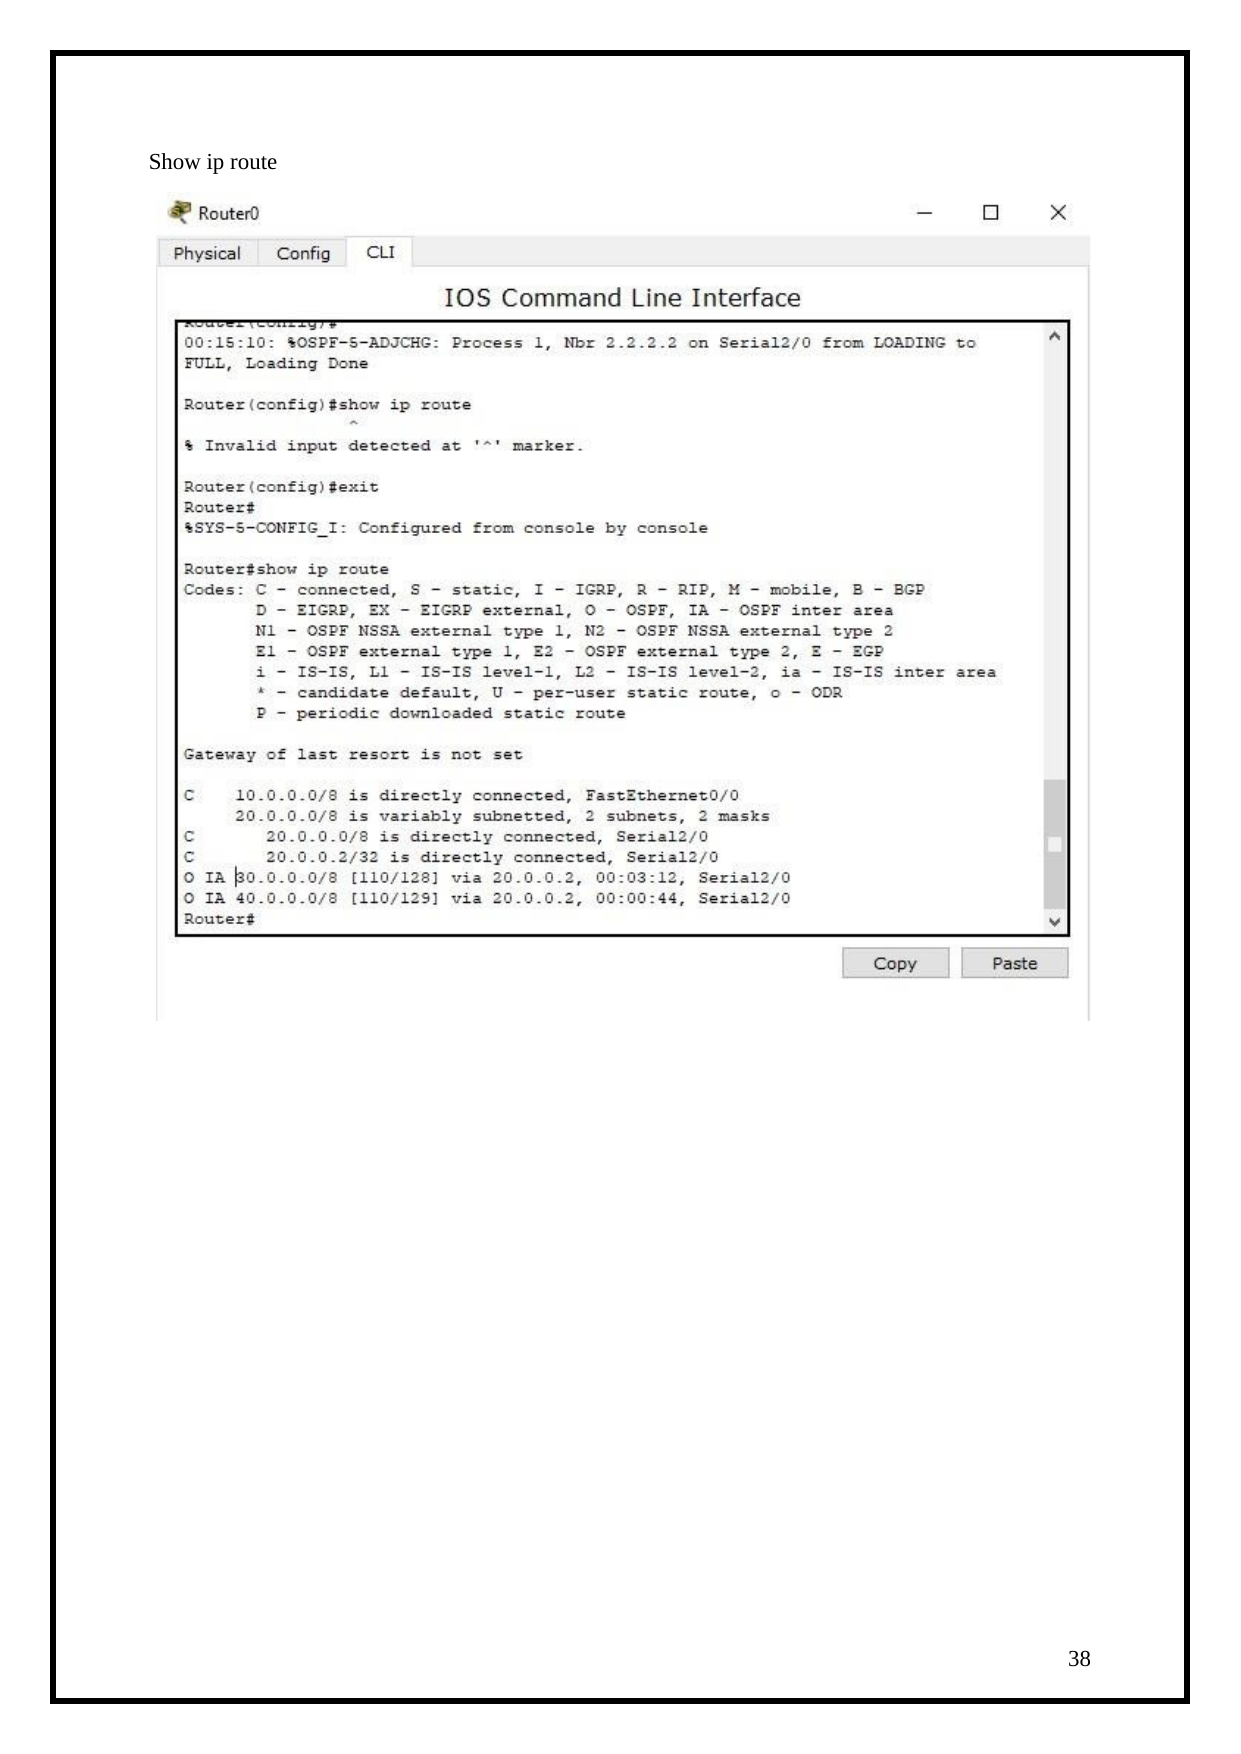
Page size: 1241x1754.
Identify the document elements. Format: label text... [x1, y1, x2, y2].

text Show ip route [148, 148, 1178, 174]
picture [156, 192, 1091, 1021]
